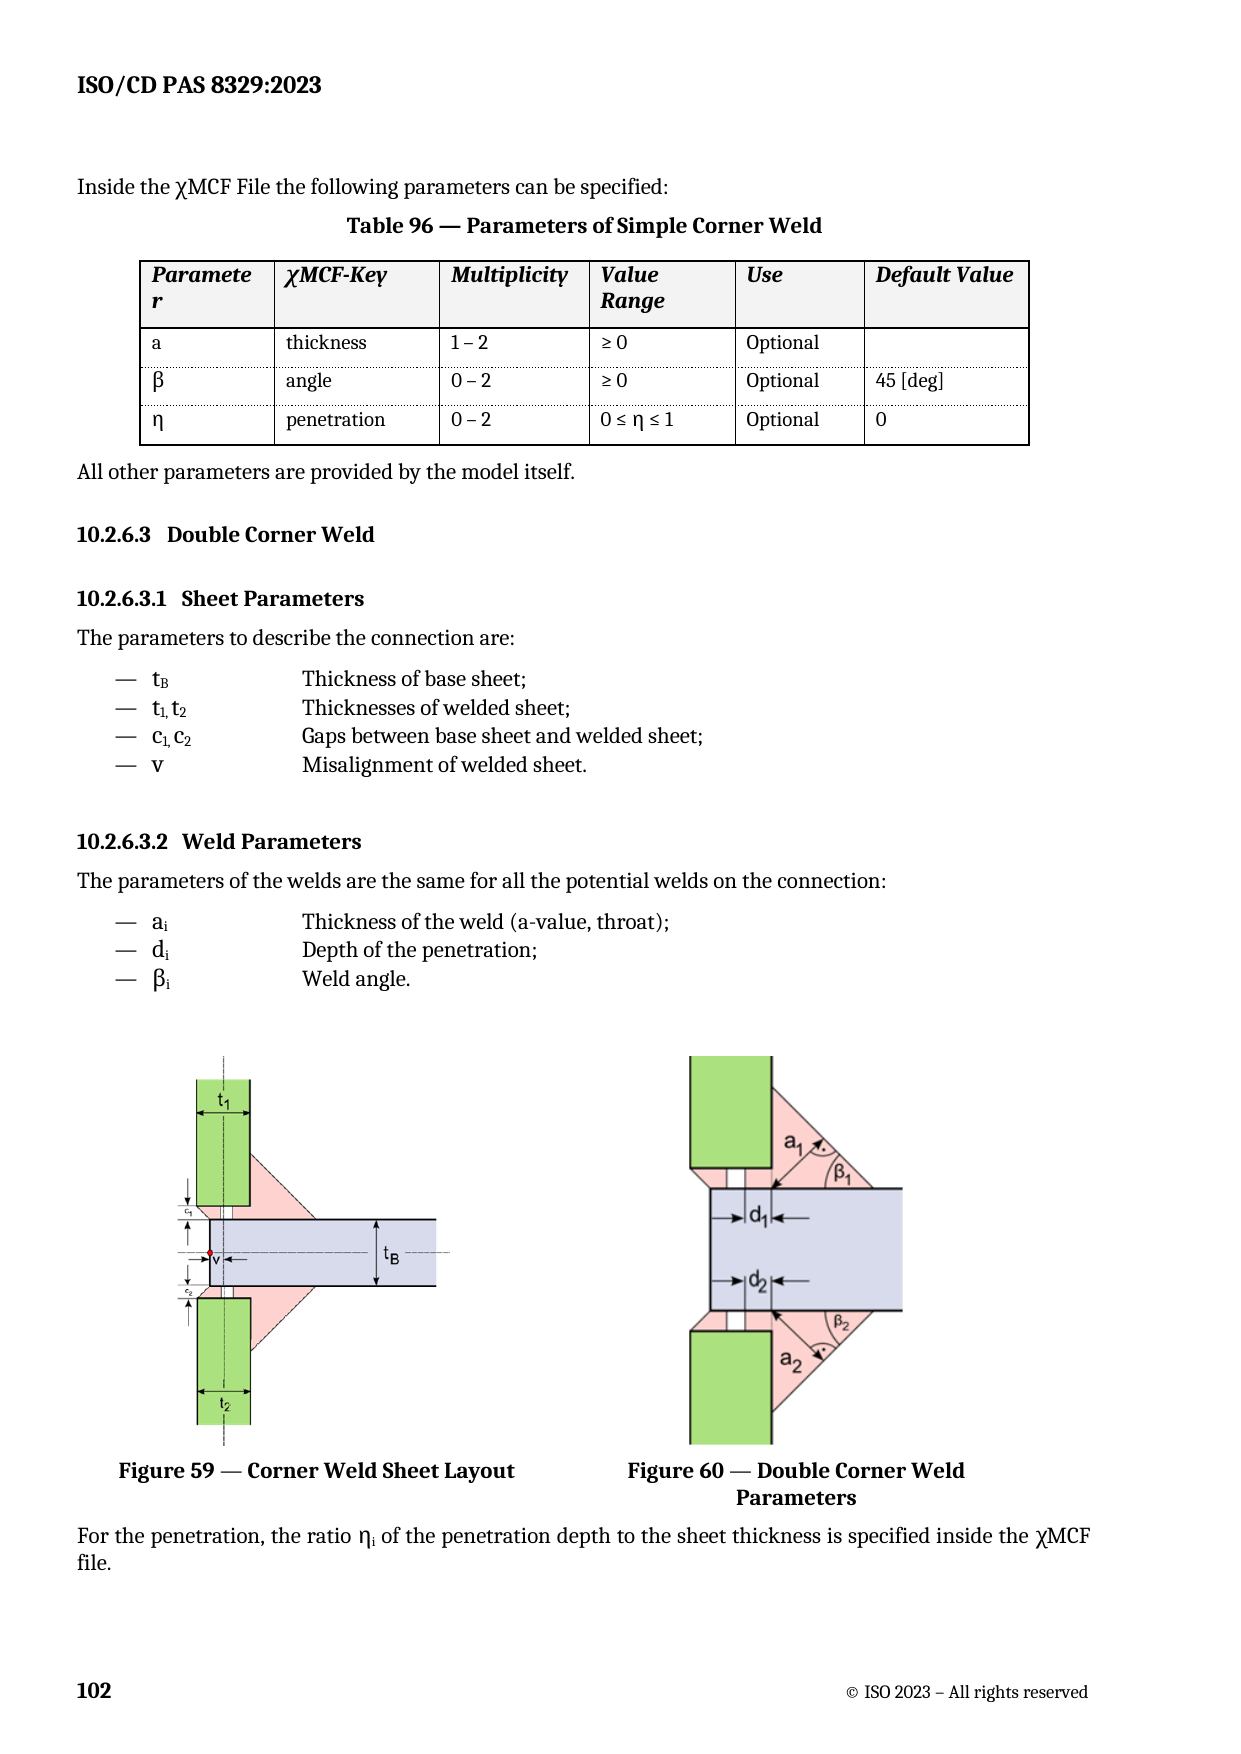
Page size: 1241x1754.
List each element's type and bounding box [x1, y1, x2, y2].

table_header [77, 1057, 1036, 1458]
picture [177, 1056, 456, 1446]
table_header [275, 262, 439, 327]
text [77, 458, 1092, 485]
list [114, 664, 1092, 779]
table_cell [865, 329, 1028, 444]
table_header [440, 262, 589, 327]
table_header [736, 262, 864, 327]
picture [689, 1056, 904, 1446]
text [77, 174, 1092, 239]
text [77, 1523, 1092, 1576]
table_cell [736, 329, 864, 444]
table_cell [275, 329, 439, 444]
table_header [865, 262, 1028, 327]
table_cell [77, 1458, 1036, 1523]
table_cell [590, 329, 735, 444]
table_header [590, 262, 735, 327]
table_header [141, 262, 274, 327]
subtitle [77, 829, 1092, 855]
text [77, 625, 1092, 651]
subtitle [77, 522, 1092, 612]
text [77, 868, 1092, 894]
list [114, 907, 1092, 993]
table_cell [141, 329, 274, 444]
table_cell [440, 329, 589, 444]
